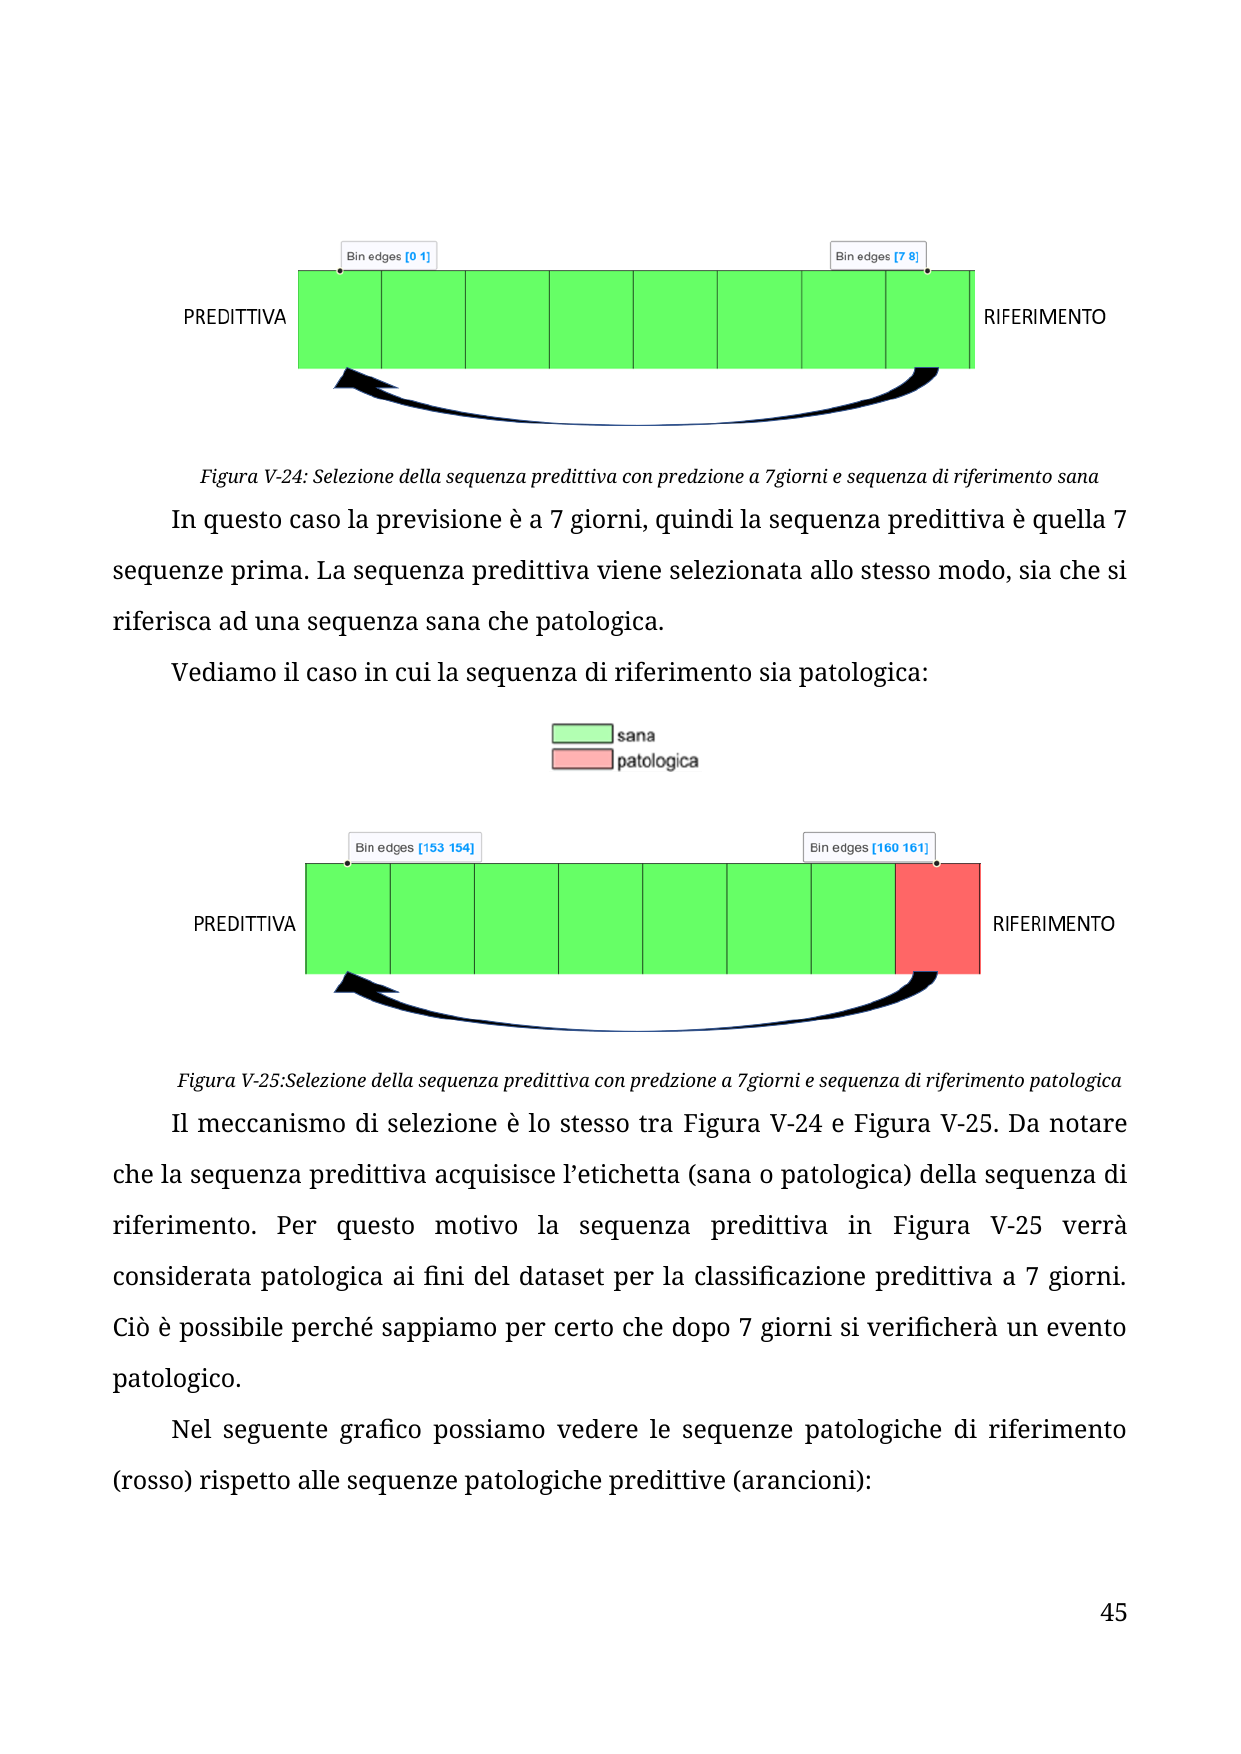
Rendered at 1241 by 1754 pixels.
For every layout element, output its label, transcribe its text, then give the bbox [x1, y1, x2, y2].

picture [171, 188, 1119, 447]
text Vediamo il caso in cui la sequenza di riferimento sia patologica: [112, 655, 1128, 689]
picture [177, 706, 1122, 1055]
text In questo caso la previsione è a 7 giorni, quindi la sequenza predittiva è quella 7 sequenze prima. La sequenza predittiva viene selezionata allo stesso modo, sia che si riferisca ad una sequenza sana che patologica. [112, 502, 1128, 638]
text Nel seguente grafico possiamo vedere le sequenze patologiche di riferimento (rosso) rispetto alle sequenze patologiche predittive (arancioni): [112, 1412, 1128, 1497]
